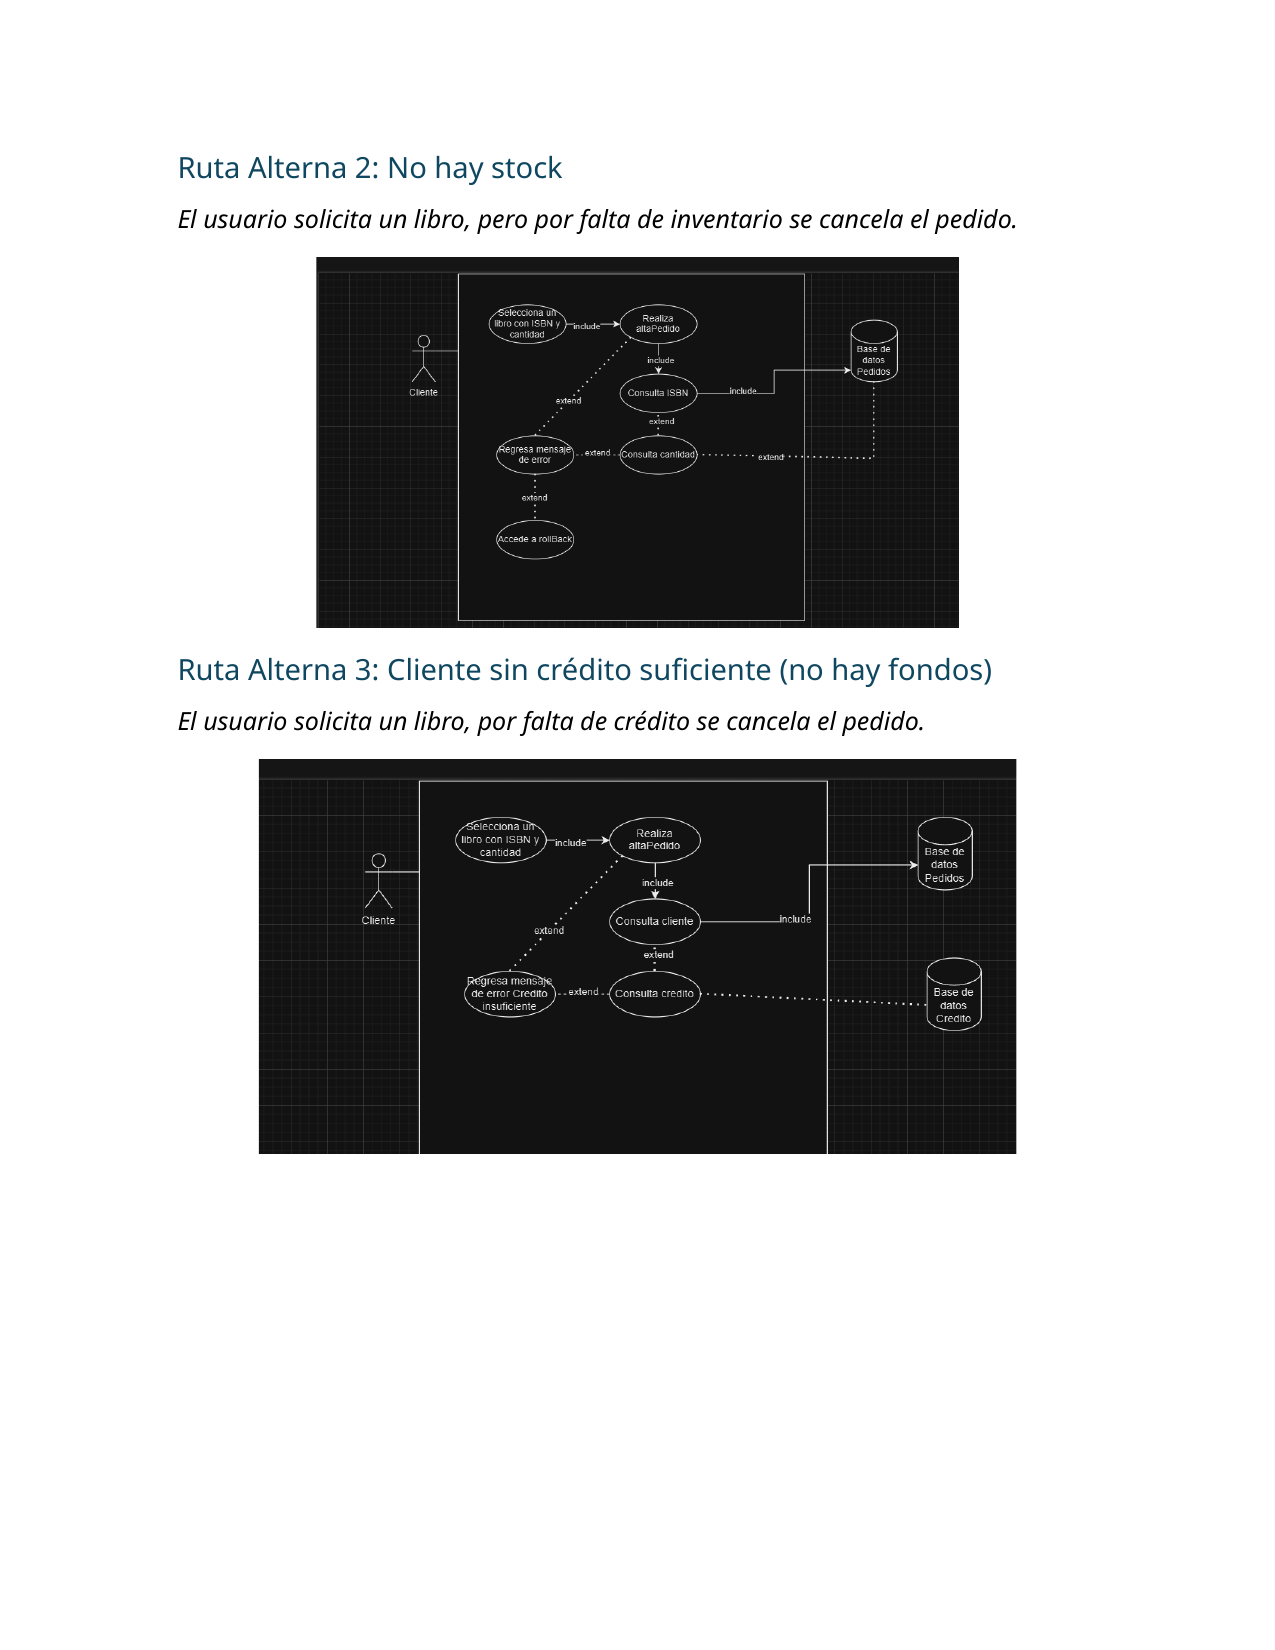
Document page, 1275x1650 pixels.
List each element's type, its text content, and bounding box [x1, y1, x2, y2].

text El usuario solicita un libro, pero por falta de inventario se cancela el pedido. [177, 202, 1098, 236]
subtitle Ruta Alterna 3: Cliente sin crédito suficiente (no hay fondos) [177, 649, 1098, 689]
text El usuario solicita un libro, por falta de crédito se cancela el pedido. [177, 703, 1098, 737]
subtitle Ruta Alterna 2: No hay stock [177, 148, 1098, 187]
